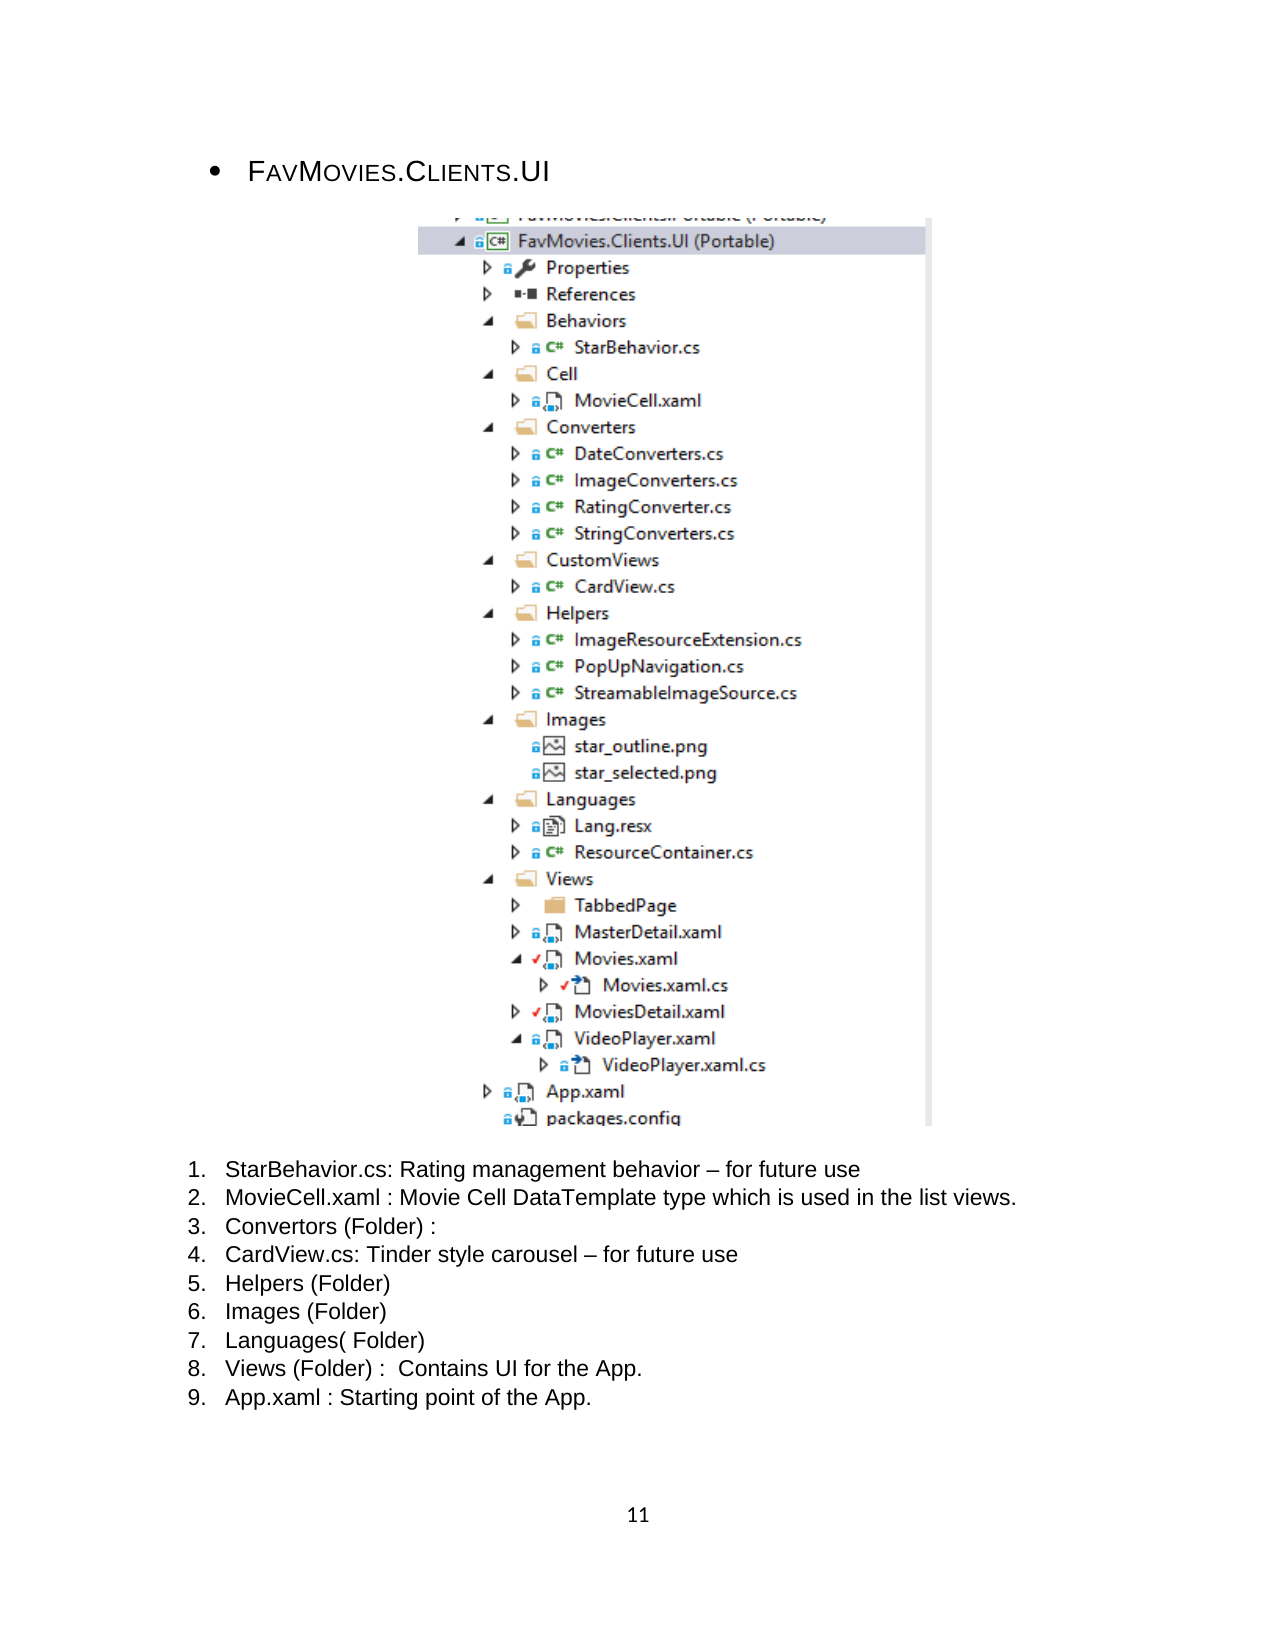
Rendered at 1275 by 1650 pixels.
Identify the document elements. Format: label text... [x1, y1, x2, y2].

list Images (Folder) [187, 1298, 1125, 1324]
list MovieCell.xaml : Movie Cell DataTemplate type which is used in the list views. [187, 1184, 1125, 1211]
list StarBehavior.cs: Rating management behavior – for future use [187, 1156, 1125, 1182]
list Views (Folder) : Contains UI for the App. [187, 1355, 1125, 1381]
list CardView.cs: Tinder style carousel – for future use [187, 1241, 1125, 1268]
subtitle FavMovies.Clients.UI [210, 154, 1125, 188]
list Languages( Folder) [187, 1327, 1125, 1353]
list App.xaml : Starting point of the App. [187, 1383, 1125, 1410]
picture [418, 218, 932, 1126]
list Helpers (Folder) [187, 1270, 1125, 1296]
list Convertors (Folder) : [187, 1213, 1125, 1239]
